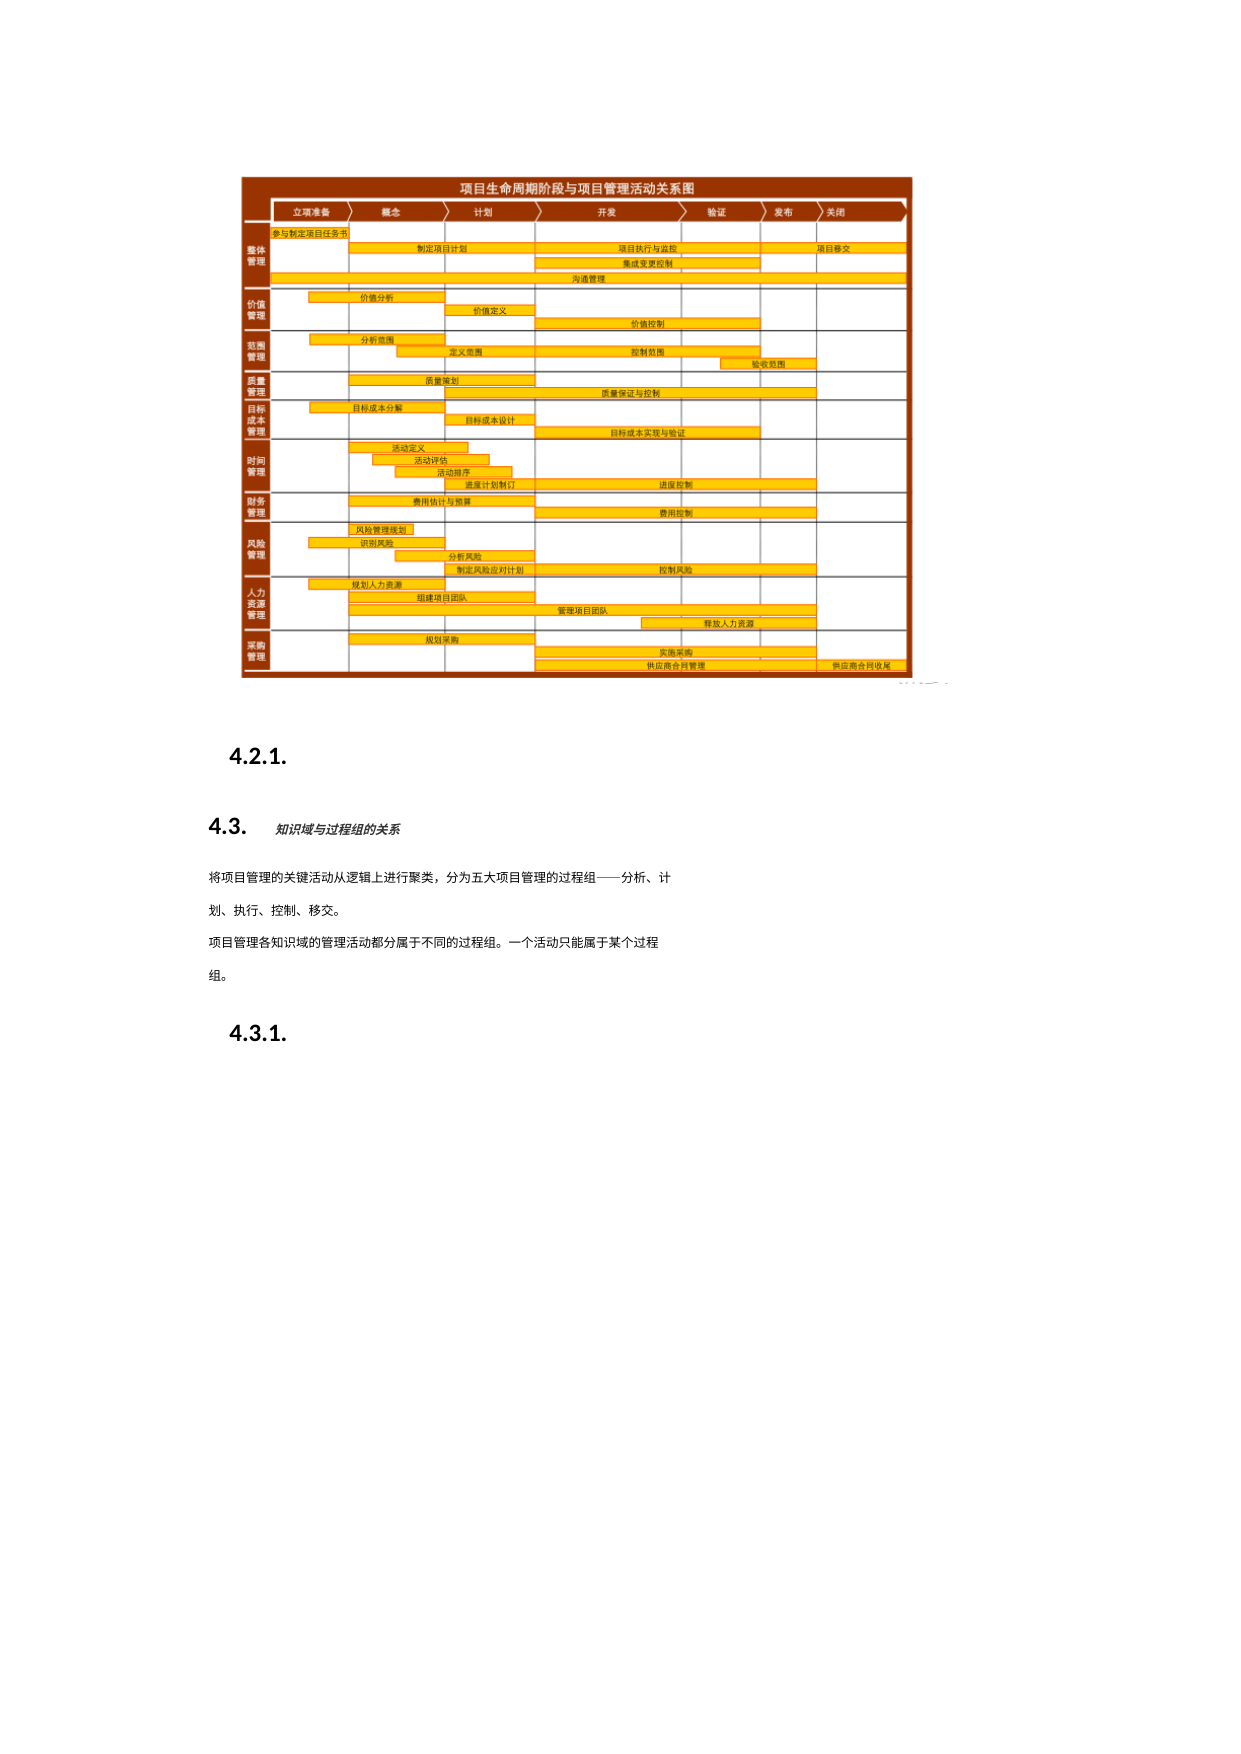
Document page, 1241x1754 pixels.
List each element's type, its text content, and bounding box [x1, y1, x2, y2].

picture [208, 162, 952, 684]
text 项目管理各知识域的管理活动都分属于不同的过程组。一个活动只能属于某个过程 [208, 926, 1053, 958]
subtitle 知识域与过程组的关系 [208, 809, 1053, 842]
text 划、执行、控制、移交。 [208, 893, 1053, 926]
text 将项目管理的关键活动从逻辑上进行聚类，分为五大项目管理的过程组——分析、计 [208, 861, 1053, 893]
subtitle 知识域与项目生命周期的关系 [229, 739, 1053, 772]
text 组。 [208, 958, 1053, 991]
